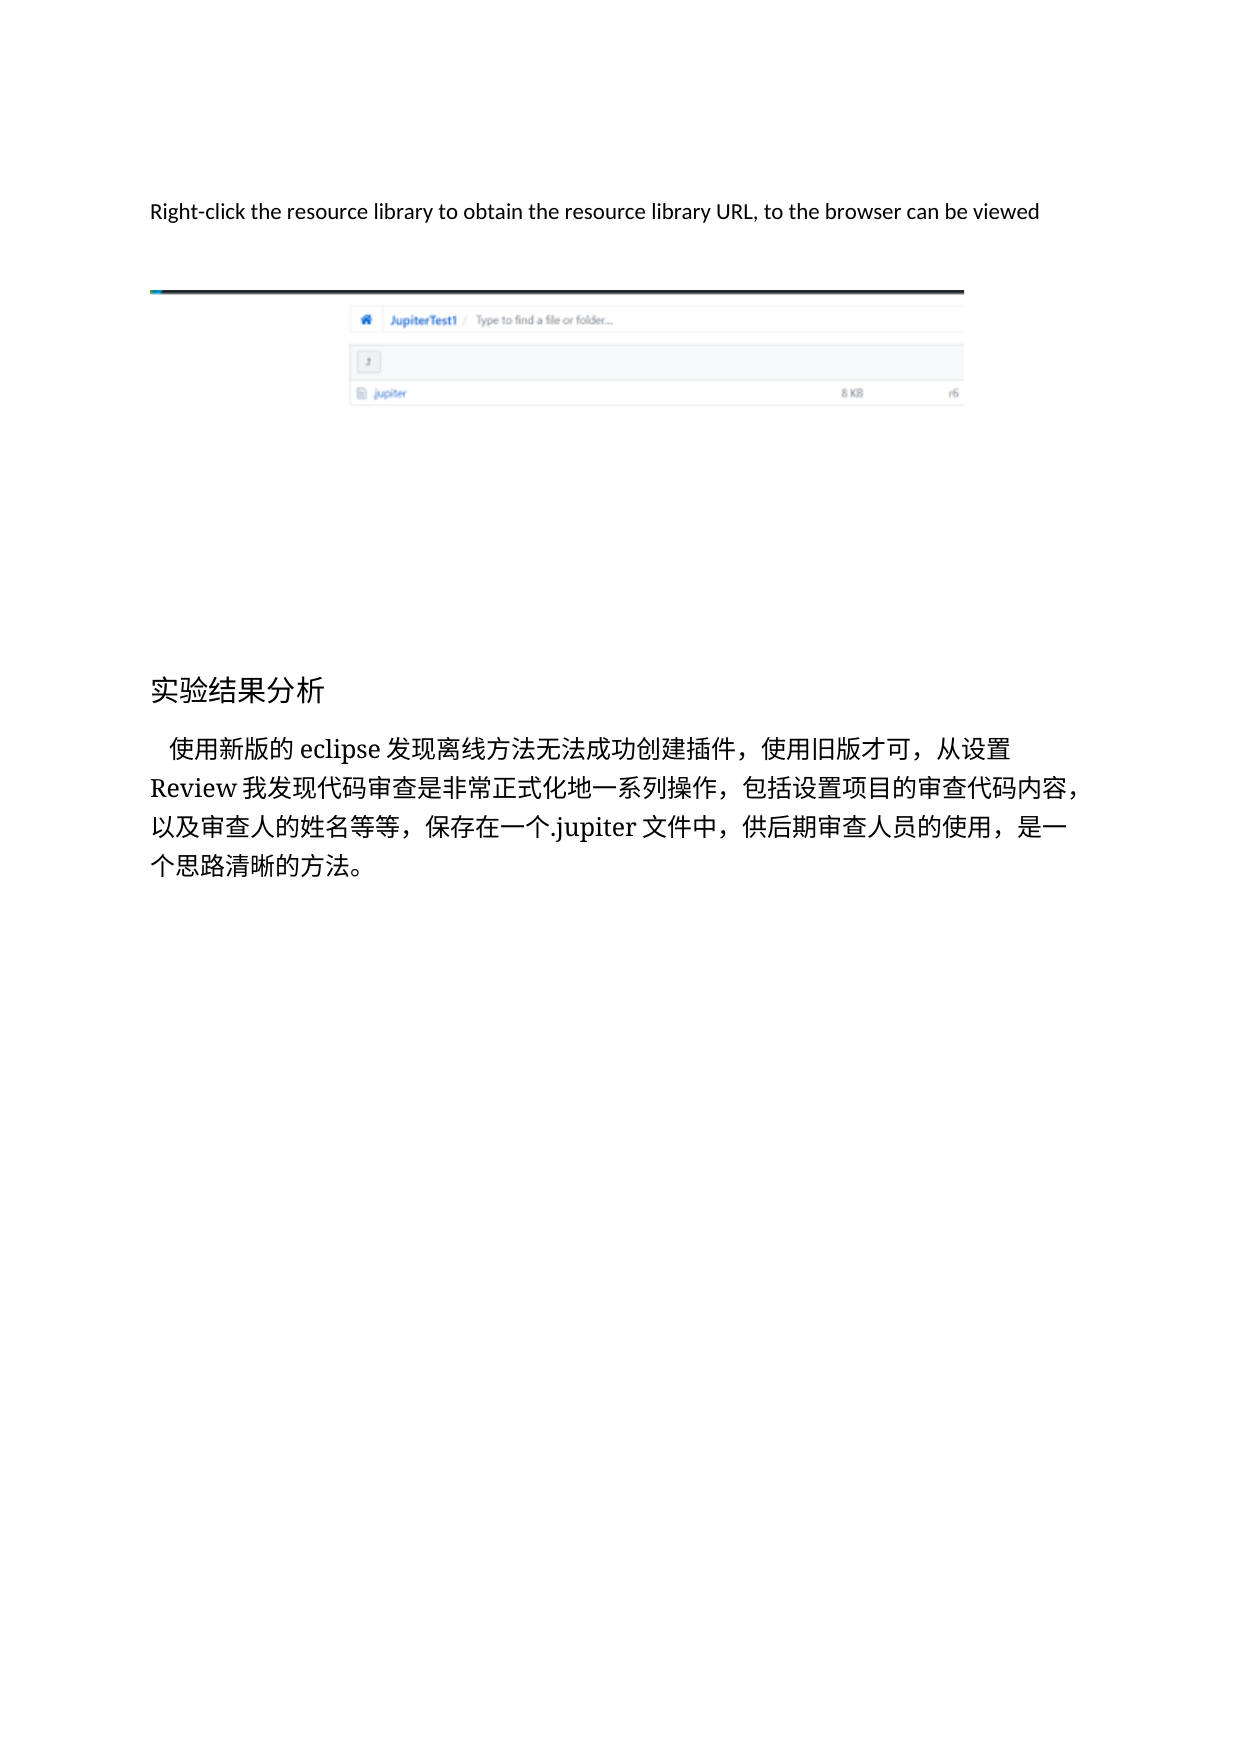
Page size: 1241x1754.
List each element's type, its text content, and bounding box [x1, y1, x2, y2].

text 实验结果分析 [150, 667, 1090, 709]
text Right-click the resource library to obtain the resource library URL, to the browser can be viewed [150, 197, 1090, 225]
picture [150, 290, 965, 414]
text 使用新版的eclipse发现离线方法无法成功创建插件，使用旧版才可，从设置Review我发现代码审查是非常正式化地一系列操作，包括设置项目的审查代码内容，以及审查人的姓名等等，保存在一个.jupiter文件中，供后期审查人员的使用，是一个思路清晰的方法。 [150, 729, 1090, 883]
